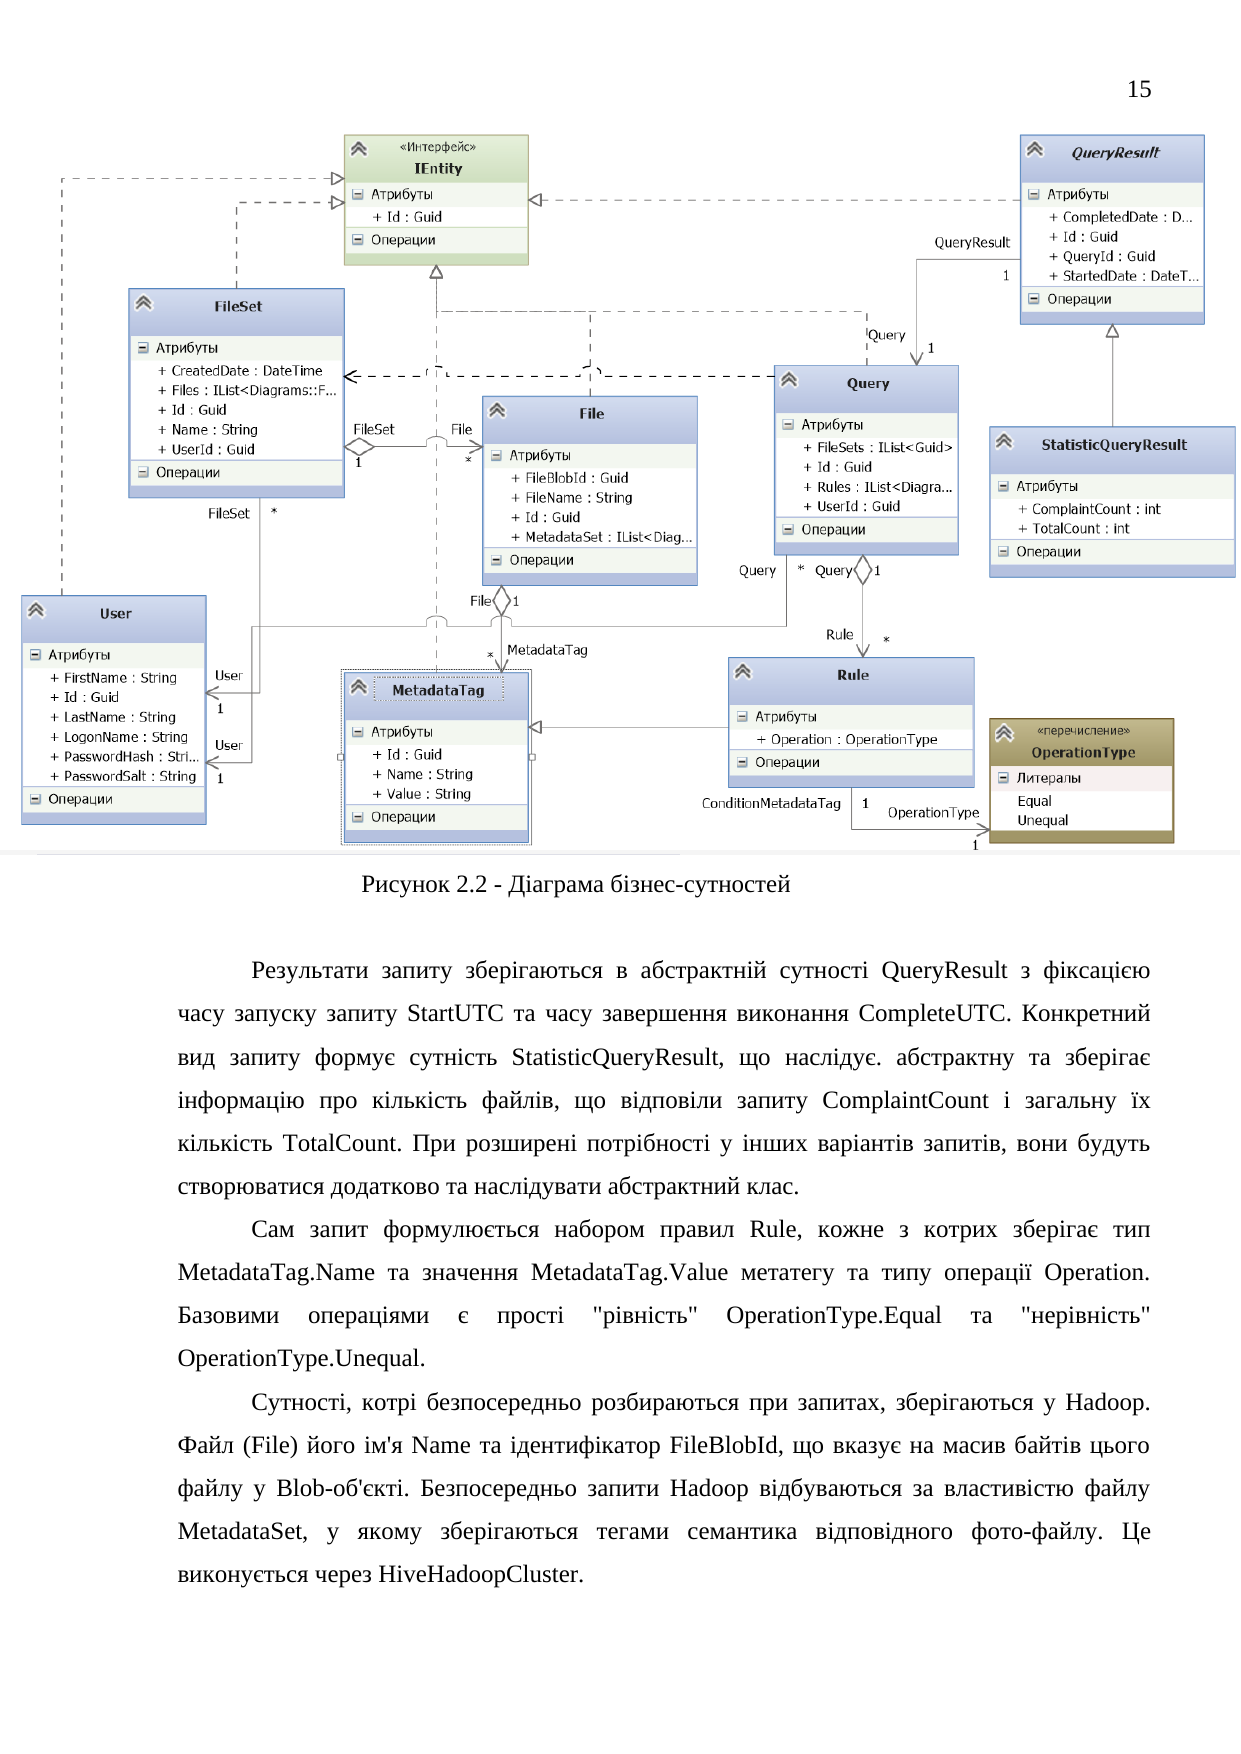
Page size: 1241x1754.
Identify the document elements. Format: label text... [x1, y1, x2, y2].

text Рисунок 2.2 - Діаграма бізнес-сутностей [0, 855, 1152, 898]
text Результати запиту зберігаються в абстрактній сутності QueryResult з фіксацією часу запуску запиту StartUTC та часу завершення виконання CompleteUTC. Конкретний вид запиту формує сутність StatisticQueryResult, що наслідує. абстрактну та зберігає інформацію про кількість файлів, що відповіли запиту ComplaintCount і загальну їх кількість TotalCount. При розширені потрібності у інших варіантів запитів, вони будуть створюватися додатково та наслідувати абстрактний клас. [177, 955, 1152, 1200]
text Сам запит формулюється набором правил Rule, кожне з котрих зберігає тип MetadataTag.Name та значення MetadataTag.Value метатегу та типу операції Operation. Базовими операціями є прості "рівність" OperationType.Equal та "нерівність" OperationType.Unequal. [177, 1214, 1152, 1372]
text Сутності, котрі безпосередньо розбираються при запитах, зберігаються у Hadoop. Файл (File) його ім'я Name та ідентифікатор FileBlobId, що вказує на масив байтів цього файлу у Blob-об'єкті. Безпосередньо запити Hadoop відбуваються за властивістю файлу MetadataSet, у якому зберігаються тегами семантика відповідного фото-файлу. Це виконується через HiveHadoopCluster. [177, 1387, 1152, 1588]
picture [0, 131, 1241, 855]
